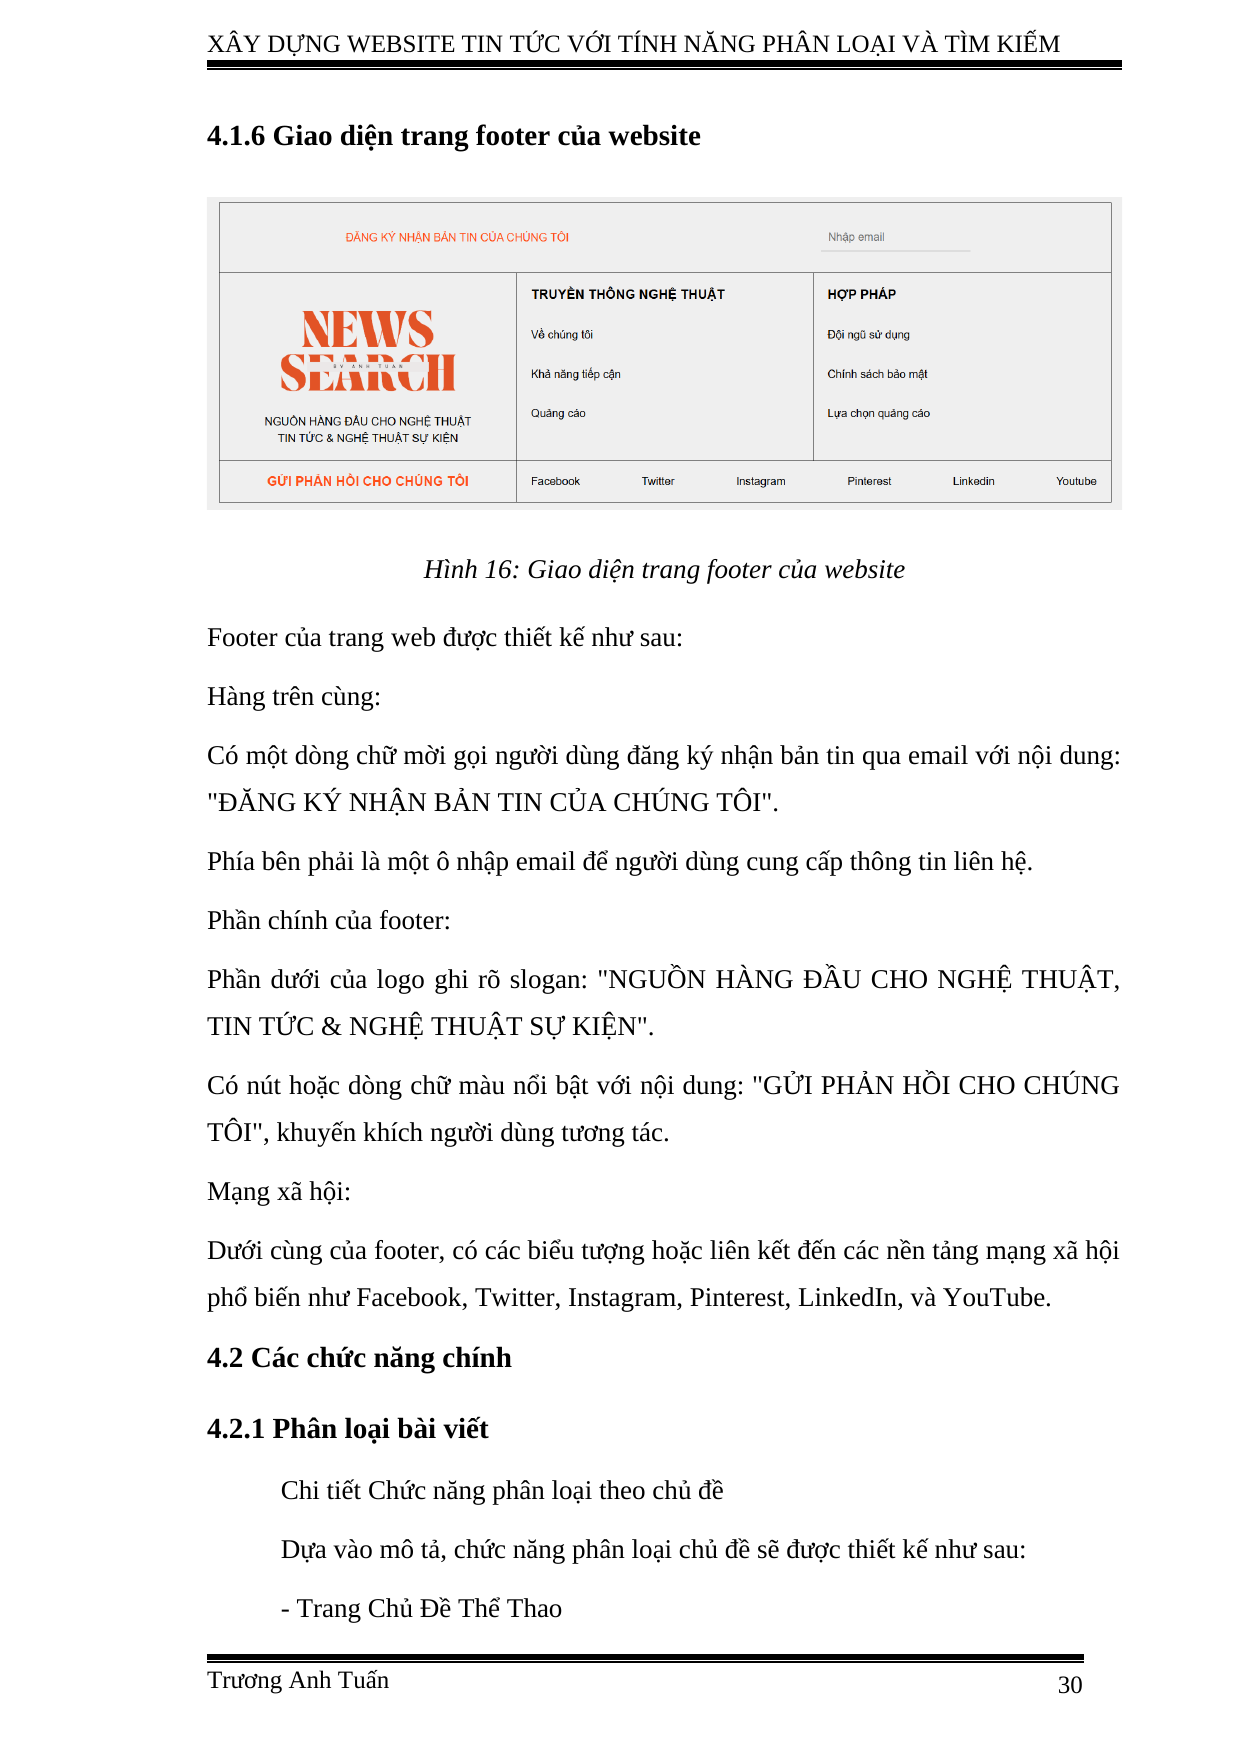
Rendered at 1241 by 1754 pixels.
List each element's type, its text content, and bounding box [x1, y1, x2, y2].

list 4.2 Các chức năng chính [207, 1340, 1122, 1374]
text Chi tiết Chức năng phân loại theo chủ đề [207, 1474, 1122, 1505]
picture [206, 197, 1123, 510]
text Phía bên phải là một ô nhập email để người dùng cung cấp thông tin liên hệ. [207, 845, 1122, 876]
list 4.2.1 Phân loại bài viết [207, 1411, 1122, 1445]
list 4.1.6 Giao diện trang footer của website [207, 118, 1122, 152]
text Phần dưới của logo ghi rõ slogan: "NGUỒN HÀNG ĐẦU CHO NGHỆ THUẬT, TIN TỨC & NGHỆ THUẬT SỰ KIỆN". [207, 963, 1122, 1041]
text Dựa vào mô tả, chức năng phân loại chủ đề sẽ được thiết kế như sau: [207, 1533, 1122, 1564]
text Hình 16: Giao diện trang footer của website [207, 553, 1122, 585]
text Có nút hoặc dòng chữ màu nổi bật với nội dung: "GỬI PHẢN HỒI CHO CHÚNG TÔI", khuyến khích người dùng tương tác. [207, 1069, 1122, 1147]
text Hàng trên cùng: [207, 680, 1122, 711]
text Dưới cùng của footer, có các biểu tượng hoặc liên kết đến các nền tảng mạng xã hội phổ biến như Facebook, Twitter, Instagram, Pinterest, LinkedIn, và YouTube. [207, 1234, 1122, 1312]
text Footer của trang web được thiết kế như sau: [207, 621, 1122, 652]
text Mạng xã hội: [207, 1175, 1122, 1206]
text Phần chính của footer: [207, 904, 1122, 936]
text Có một dòng chữ mời gọi người dùng đăng ký nhận bản tin qua email với nội dung: "ĐĂNG KÝ NHẬN BẢN TIN CỦA CHÚNG TÔI". [207, 739, 1122, 817]
text - Trang Chủ Đề Thể Thao [207, 1592, 1122, 1624]
